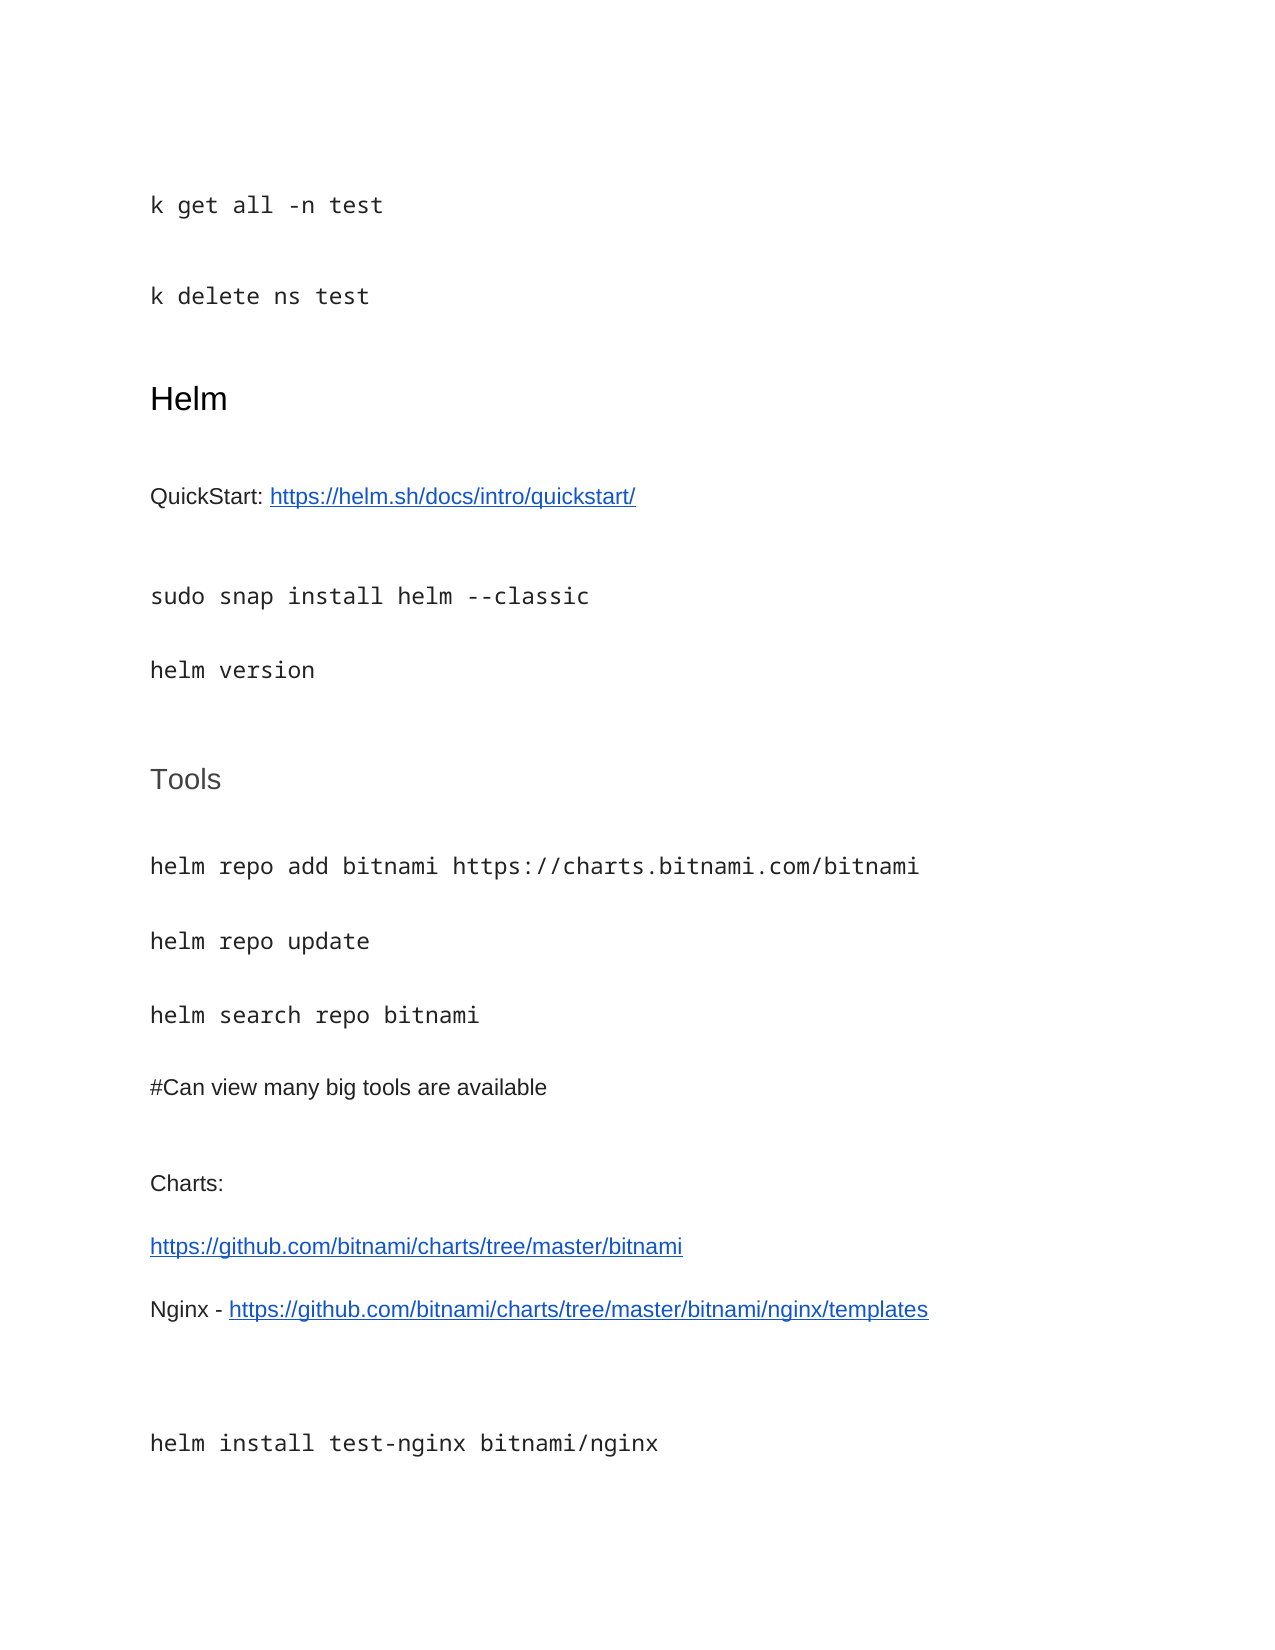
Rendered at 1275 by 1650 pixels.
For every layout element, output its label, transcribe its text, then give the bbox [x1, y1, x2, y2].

text Nginx - https://github.com/bitnami/charts/tree/master/bitnami/nginx/templates [150, 1296, 1125, 1322]
subtitle Tools [150, 762, 1125, 796]
text k delete ns test [150, 280, 1125, 311]
text k get all -n test [150, 189, 1125, 220]
text QuickStart: https://helm.sh/docs/intro/quickstart/ [150, 483, 1125, 509]
text helm search repo bitnami [150, 999, 1125, 1030]
text #Can view many big tools are available [150, 1073, 1125, 1100]
text sudo snap install helm --classic [150, 580, 1125, 611]
text helm repo add bitnami https://charts.bitnami.com/bitnami [150, 850, 1125, 882]
text helm repo update [150, 925, 1125, 956]
text https://github.com/bitnami/charts/tree/master/bitnami [150, 1233, 1125, 1259]
subtitle Helm [150, 379, 1125, 418]
text helm version [150, 654, 1125, 686]
text Charts: [150, 1170, 1125, 1197]
text helm install test-nginx bitnami/nginx [150, 1427, 1125, 1458]
